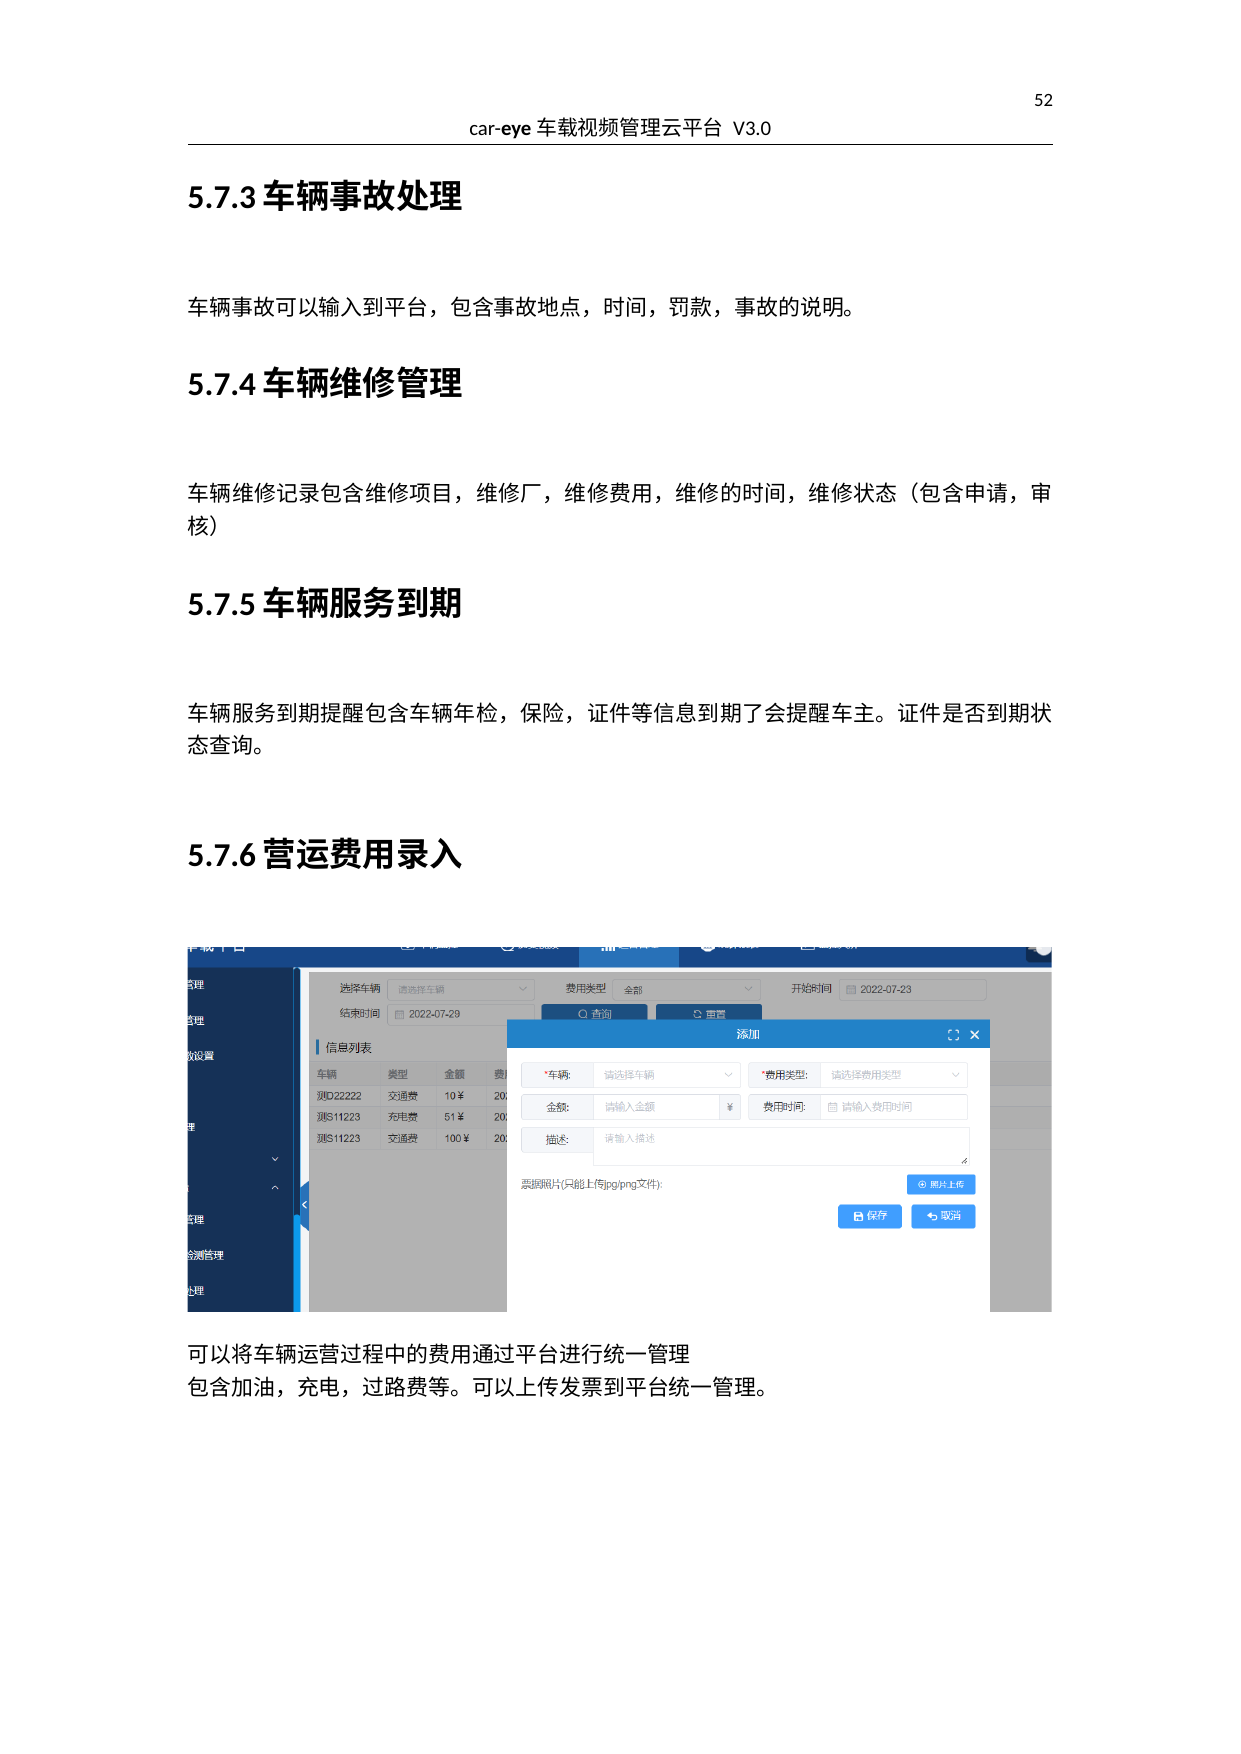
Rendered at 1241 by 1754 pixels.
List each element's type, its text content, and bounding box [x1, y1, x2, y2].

text 车辆维修记录包含维修项目，维修厂，维修费用，维修的时间，维修状态（包含申请，审核） [187, 476, 1053, 541]
subtitle 车辆服务到期 [187, 568, 1053, 633]
text 包含加油，充电，过路费等。可以上传发票到平台统一管理。 [187, 1369, 1053, 1402]
subtitle 车辆维修管理 [187, 349, 1053, 414]
text 车辆事故可以输入到平台，包含事故地点，时间，罚款，事故的说明。 [187, 289, 1053, 322]
picture [187, 947, 1052, 1312]
subtitle 车辆事故处理 [187, 162, 1053, 227]
text 可以将车辆运营过程中的费用通过平台进行统一管理 [187, 1337, 1053, 1369]
subtitle 营运费用录入 [187, 820, 1053, 885]
text 车辆服务到期提醒包含车辆年检，保险，证件等信息到期了会提醒车主。证件是否到期状态查询。 [187, 695, 1053, 760]
